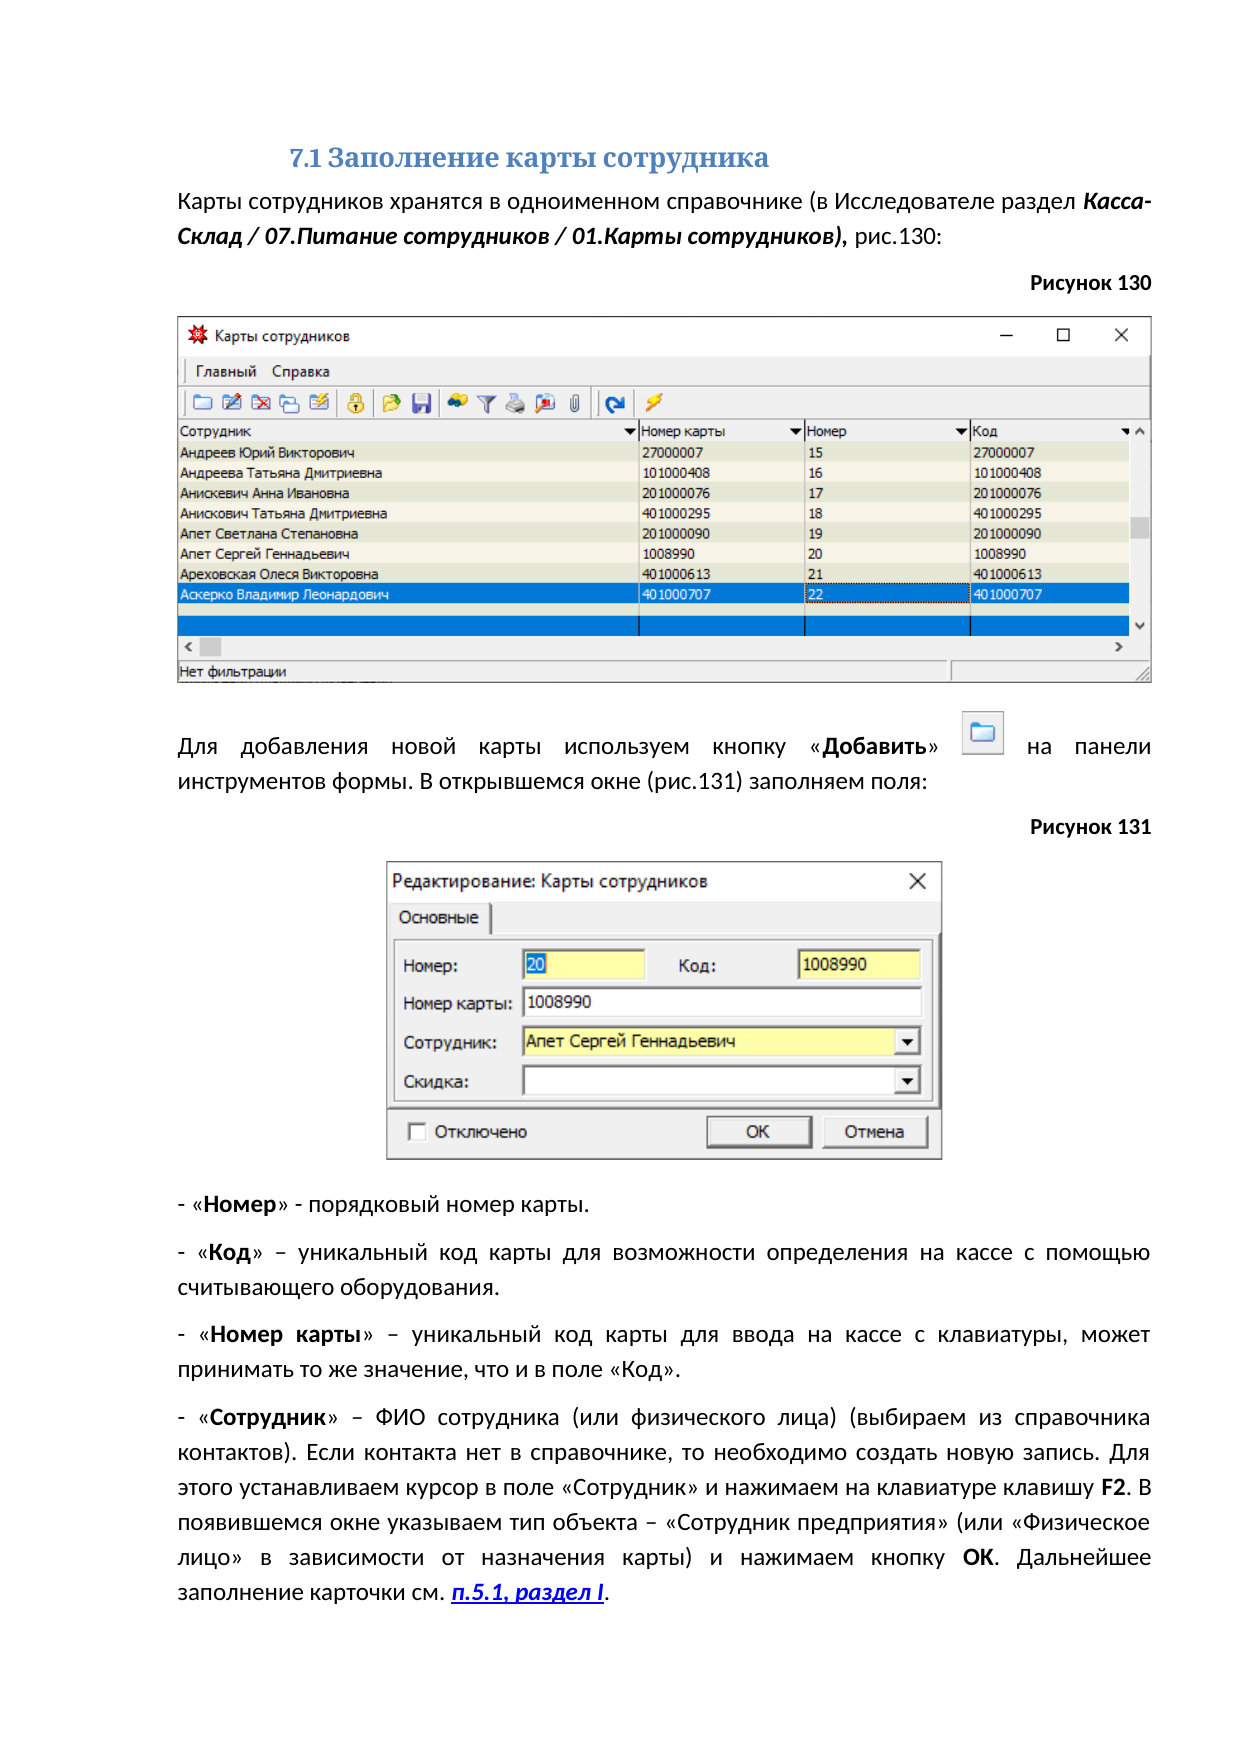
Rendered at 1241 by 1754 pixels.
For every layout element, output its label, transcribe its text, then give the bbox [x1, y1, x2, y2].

text Для добавления новой карты используем кнопку «Добавить» на панели инструментов формы. В открывшемся окне (рис.131) заполняем поля: [177, 712, 1152, 796]
picture [177, 316, 1152, 683]
text Карты сотрудников хранятся в одноименном справочнике (в Исследователе раздел Касса-Склад / 07.Питание сотрудников / 01.Карты сотрудников), рис.130: [177, 185, 1152, 251]
text Рисунок 131 [177, 812, 1152, 841]
text - «Код» – уникальный код карты для возможности определения на кассе с помощью считывающего оборудования. [177, 1236, 1152, 1302]
picture [961, 711, 1005, 755]
text - «Сотрудник» – ФИО сотрудника (или физического лица) (выбираем из справочника контактов). Если контакта нет в справочнике, то необходимо создать новую запись. Для этого устанавливаем курсор в поле «Сотрудник» и нажимаем на клавиатуре клавишу F2. В появившемся окне указываем тип объекта – «Сотрудник предприятия» (или «Физическое лицо» в зависимости от назначения карты) и нажимаем кнопку OK. Дальнейшее заполнение карточки см. п.5.1, раздел I. [177, 1401, 1152, 1607]
text - «Номер карты» – уникальный код карты для ввода на кассе с клавиатуры, может принимать то же значение, что и в поле «Код». [177, 1318, 1152, 1384]
picture [386, 861, 943, 1160]
subtitle Заполнение карты сотрудника [290, 143, 1152, 174]
text Рисунок 130 [177, 268, 1152, 296]
text - «Номер» - порядковый номер карты. [177, 1188, 1152, 1219]
